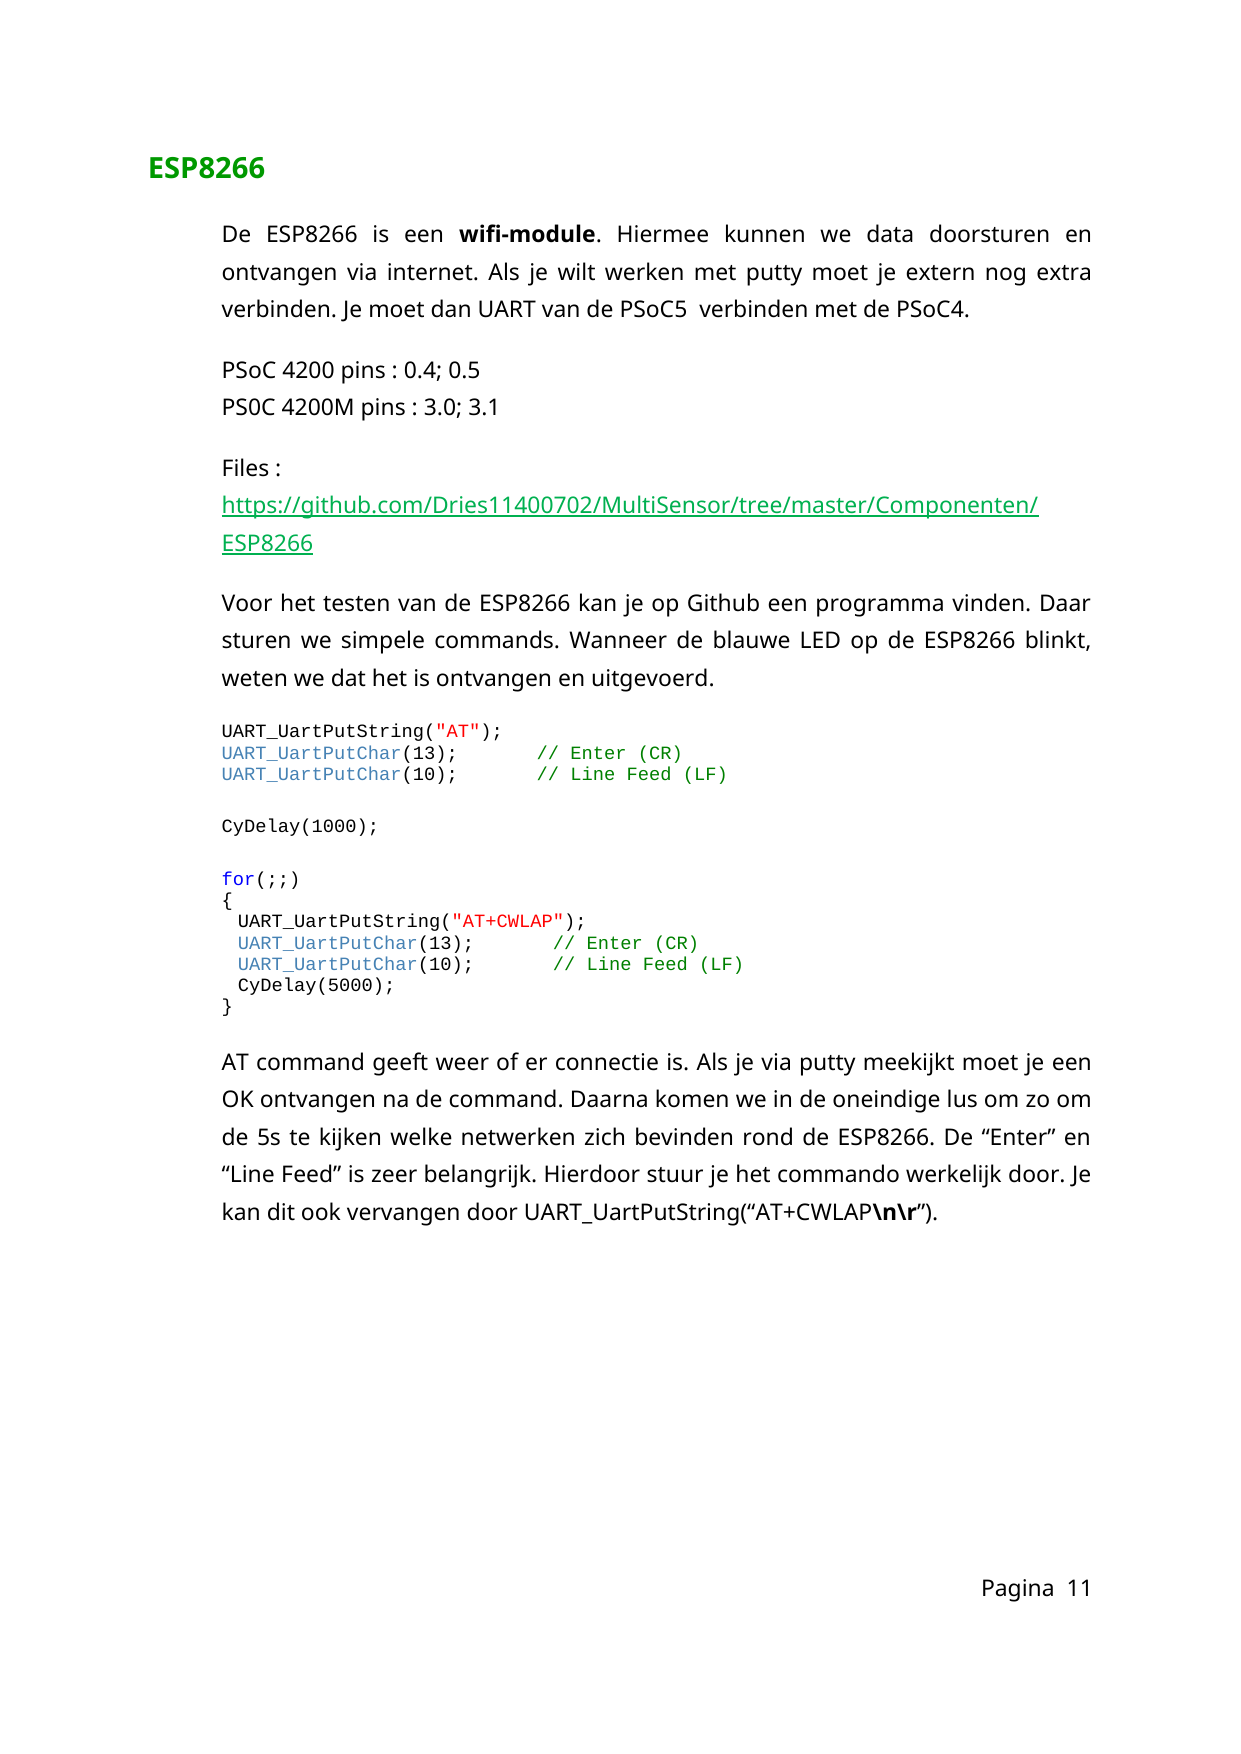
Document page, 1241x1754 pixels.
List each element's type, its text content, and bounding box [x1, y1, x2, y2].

text for(;;) [148, 870, 1093, 891]
text UART_UartPutChar(10); // Line Feed (LF) [148, 765, 1093, 786]
text { [148, 891, 1093, 912]
text Files : https://github.com/Dries11400702/MultiSensor/tree/master/Componenten/ESP8266 [221, 451, 1093, 558]
text UART_UartPutString("AT"); [148, 722, 1093, 743]
text De ESP8266 is een wifi-module. Hiermee kunnen we data doorsturen en ontvangen via internet. Als je wilt werken met putty moet je extern nog extra verbinden. Je moet dan UART van de PSoC5 verbinden met de PSoC4. [221, 218, 1093, 324]
text Voor het testen van de ESP8266 kan je op Github een programma vinden. Daar sturen we simpele commands. Wanneer de blauwe LED op de ESP8266 blinkt, weten we dat het is ontvangen en uitgevoerd. [221, 587, 1093, 693]
text CyDelay(5000); [148, 976, 1093, 997]
text } [221, 997, 1093, 1018]
text CyDelay(1000); [148, 817, 1093, 838]
text UART_UartPutString("AT+CWLAP"); [148, 912, 1093, 933]
text UART_UartPutChar(13); // Enter (CR) [148, 933, 1093, 955]
text AT command geeft weer of er connectie is. Als je via putty meekijkt moet je een OK ontvangen na de command. Daarna komen we in de oneindige lus om zo om de 5s te kijken welke netwerken zich bevinden rond de ESP8266. De “Enter” en “Line Feed” is zeer belangrijk. Hierdoor stuur je het commando werkelijk door. Je kan dit ook vervangen door UART_UartPutString(“AT+CWLAP\n\r”). [221, 1046, 1093, 1227]
text UART_UartPutChar(10); // Line Feed (LF) [148, 955, 1093, 976]
text UART_UartPutChar(13); // Enter (CR) [148, 743, 1093, 765]
text PSoC 4200 pins : 0.4; 0.5 PS0C 4200M pins : 3.0; 3.1 [221, 353, 1093, 422]
text ESP8266 [148, 148, 1093, 187]
